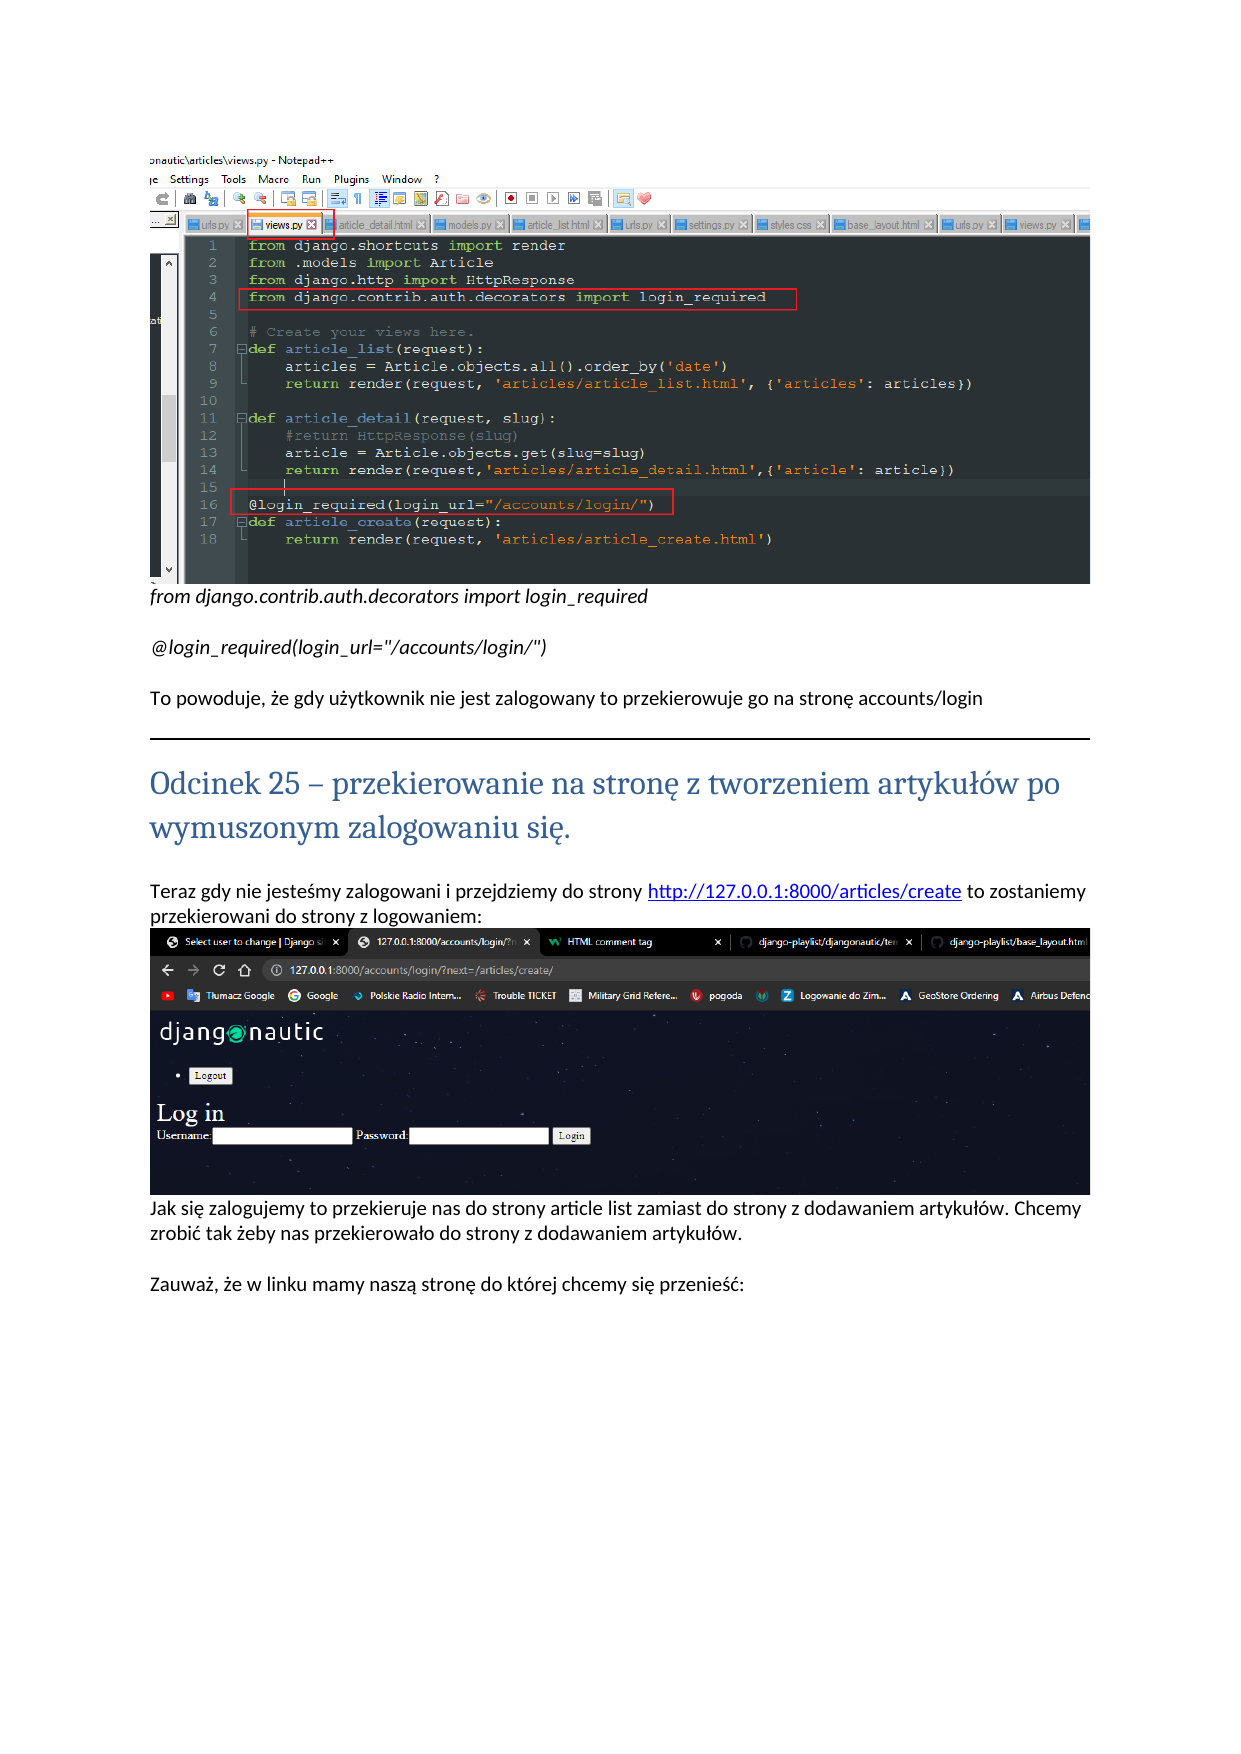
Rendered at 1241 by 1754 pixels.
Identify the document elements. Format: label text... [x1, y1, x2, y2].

picture [150, 150, 1091, 584]
text Jak się zalogujemy to przekieruje nas do strony article list zamiast do strony z dodawaniem artykułów. Chcemy zrobić tak żeby nas przekierowało do strony z dodawaniem artykułów. [150, 1195, 1090, 1246]
picture [150, 928, 1091, 1195]
subtitle Odcinek 25 – przekierowanie na stronę z tworzeniem artykułów po wymuszonym zalogowaniu się. [150, 764, 1090, 847]
text Zauważ, że w linku mamy naszą stronę do której chcemy się przenieść: [150, 1271, 1090, 1296]
text Teraz gdy nie jesteśmy zalogowani i przejdziemy do strony http://127.0.0.1:8000/articles/create to zostaniemy przekierowani do strony z logowaniem: [150, 878, 1090, 928]
text To powoduje, że gdy użytkownik nie jest zalogowany to przekierowuje go na stronę accounts/login [150, 685, 1090, 710]
text @login_required(login_url="/accounts/login/") [150, 634, 1090, 659]
text from django.contrib.auth.decorators import login_required [150, 584, 1090, 609]
